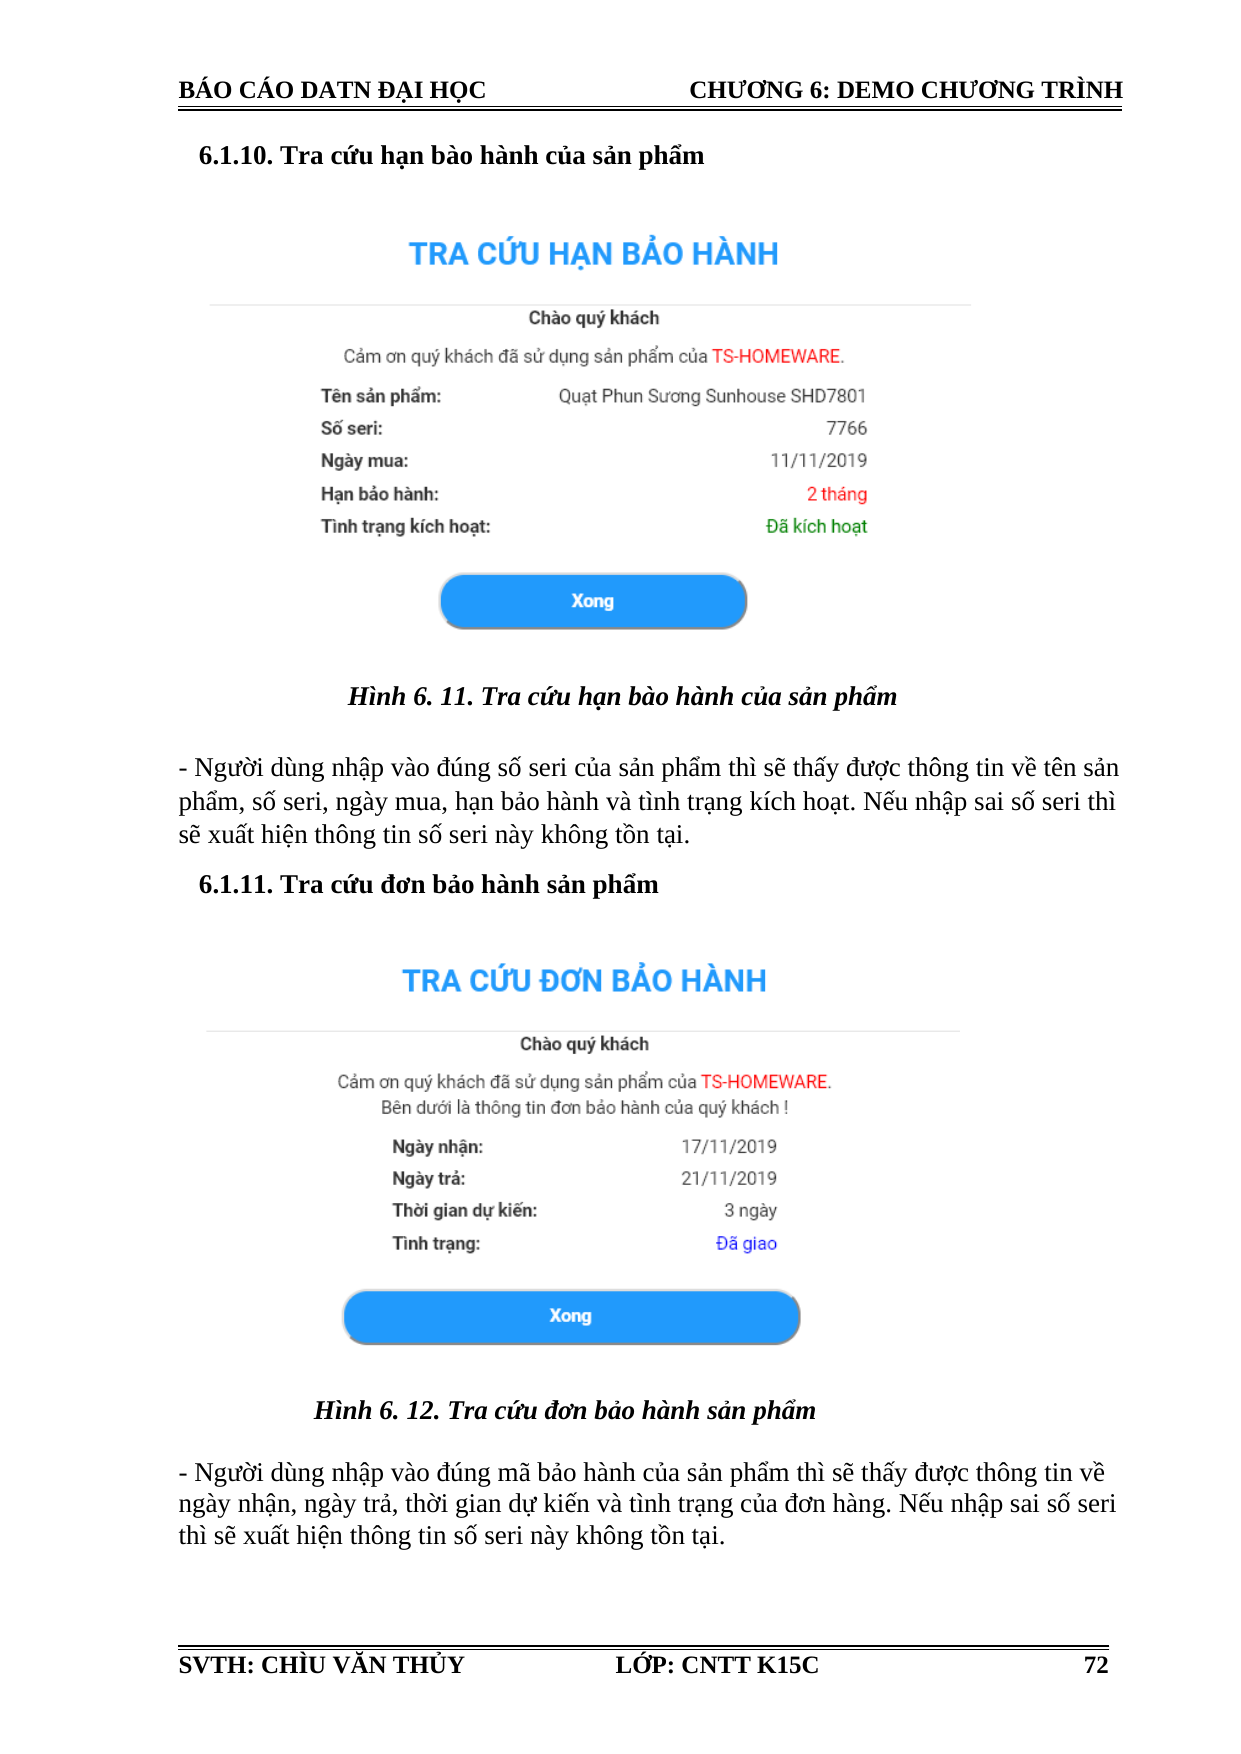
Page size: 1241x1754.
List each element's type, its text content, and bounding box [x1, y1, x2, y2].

text Hình 6. 11. Tra cứu hạn bào hành của sản phẩm [178, 680, 1122, 711]
text - Người dùng nhập vào đúng số seri của sản phẩm thì sẽ thấy được thông tin về tên sản phẩm, số seri, ngày mua, hạn bảo hành và tình trạng kích hoạt. Nếu nhập sai số seri thì sẽ xuất hiện thông tin số seri này không tồn tại. [178, 751, 1122, 849]
text - Người dùng nhập vào đúng mã bảo hành của sản phẩm thì sẽ thấy được thông tin về ngày nhận, ngày trả, thời gian dự kiến và tình trạng của đơn hàng. Nếu nhập sai số seri thì sẽ xuất hiện thông tin số seri này không tồn tại. [178, 1456, 1122, 1550]
subtitle 6.1.11. Tra cứu đơn bảo hành sản phẩm [178, 868, 1122, 900]
picture [206, 928, 960, 1366]
subtitle 6.1.10. Tra cứu hạn bào hành của sản phẩm [178, 139, 1122, 170]
text Hình 6. 12. Tra cứu đơn bảo hành sản phẩm [178, 1394, 1122, 1425]
picture [209, 199, 972, 652]
